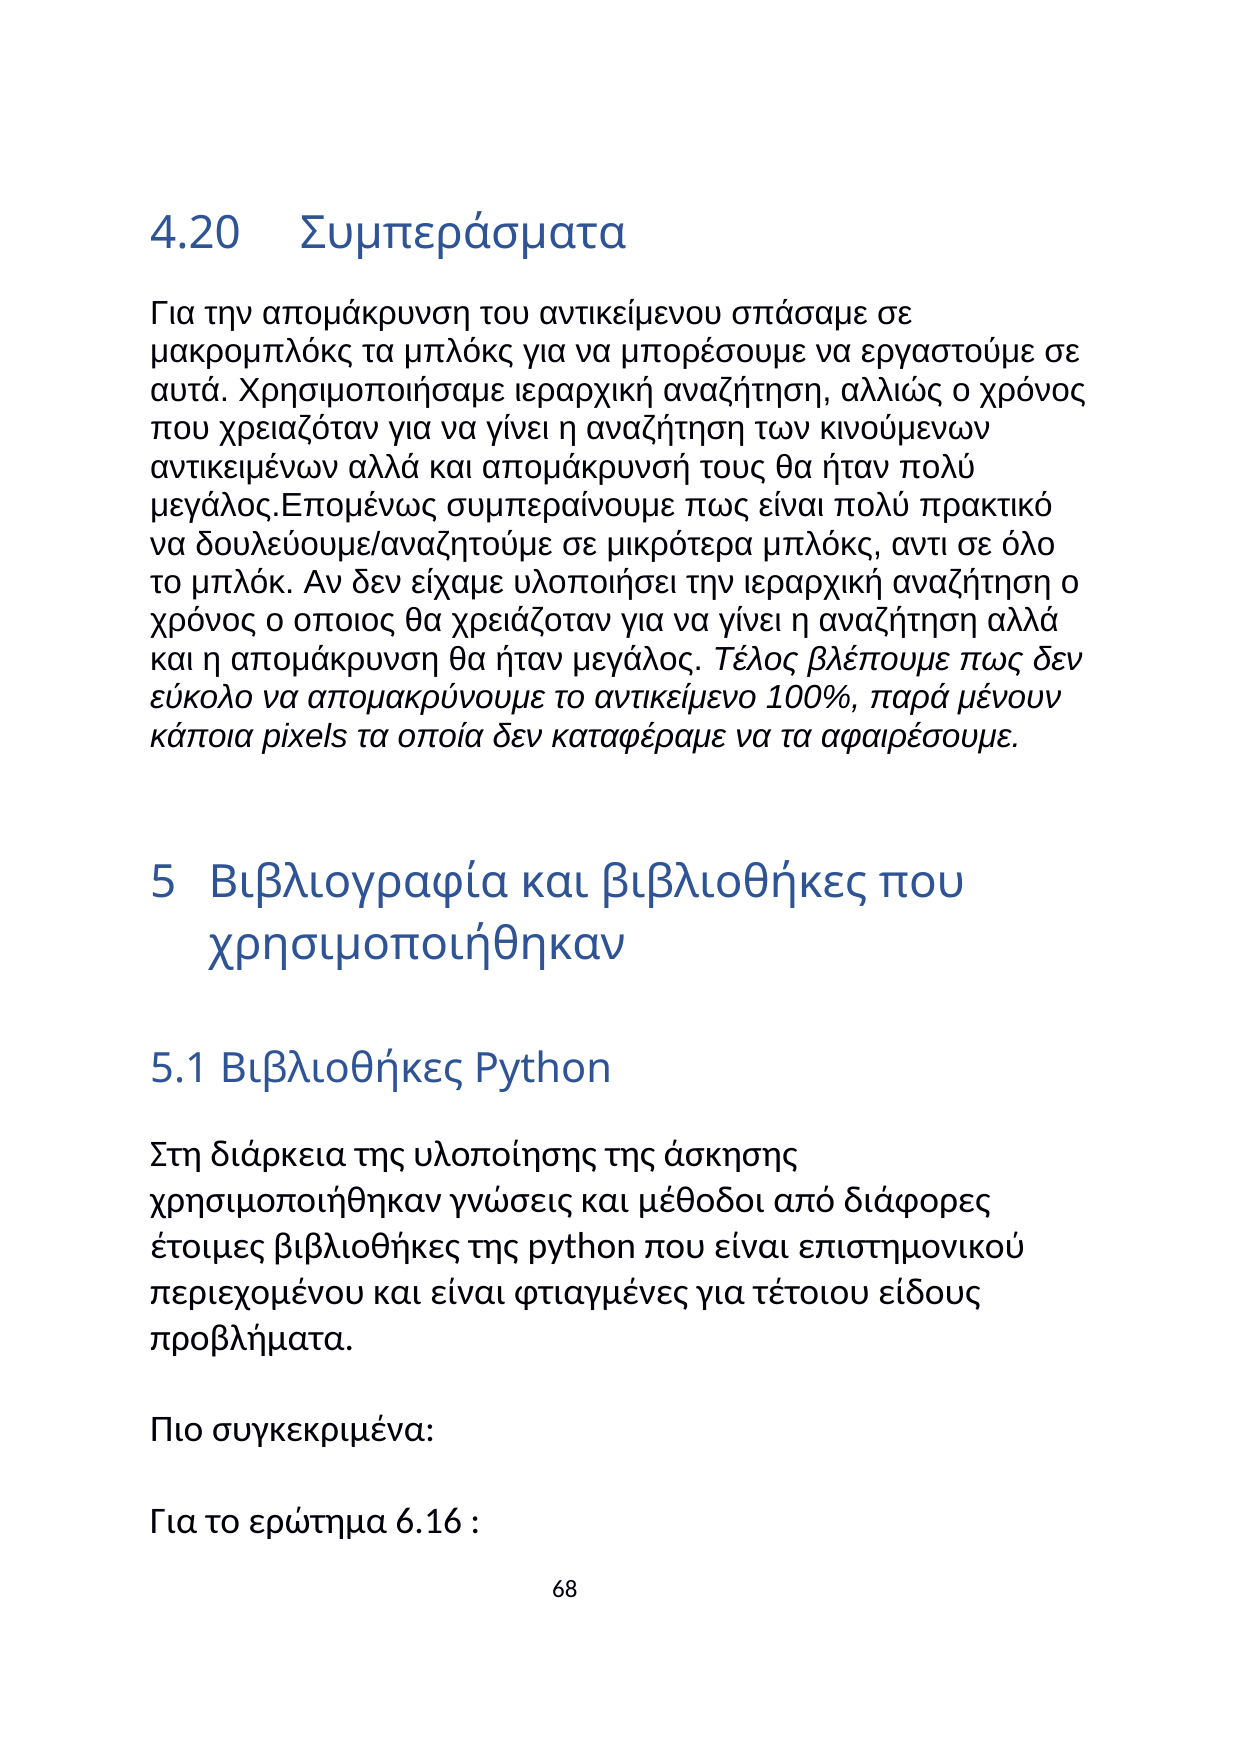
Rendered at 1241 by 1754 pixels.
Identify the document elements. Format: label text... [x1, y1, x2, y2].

subtitle 5.1 Βιβλιοθήκες Python [150, 1038, 1090, 1095]
text Για την απομάκρυνση του αντικείμενου σπάσαμε σε μακρομπλόκς τα μπλόκς για να μπορέσουμε να εργαστούμε σε αυτά. Χρησιμοποιήσαμε ιεραρχική αναζήτηση, αλλιώς ο χρόνος που χρειαζόταν για να γίνει η αναζήτηση των κινούμενων αντικειμένων αλλά και απομάκρυνσή τους θα ήταν πολύ μεγάλος.Επομένως συμπεραίνουμε πως είναι πολύ πρακτικό να δουλεύουμε/αναζητούμε σε μικρότερα μπλόκς, αντι σε όλο το μπλόκ. Αν δεν είχαμε υλοποιήσει την ιεραρχική αναζήτηση ο χρόνος ο οποιος θα χρειάζοταν για να γίνει η αναζήτηση αλλά και η απομάκρυνση θα ήταν μεγάλος. Τέλος βλέπουμε πως δεν εύκολο να απομακρύνουμε το αντικείμενο 100%, παρά μένουν κάποια pixels τα οποία δεν καταφέραμε να τα αφαιρέσουμε. [150, 293, 1090, 754]
subtitle Συμπεράσματα [150, 200, 1090, 262]
subtitle Βιβλιογραφία και βιβλιοθήκες που χρησιμοποιήθηκαν [150, 848, 1090, 973]
text Στη διάρκεια της υλοποίησης της άσκησης χρησιμοποιήθηκαν γνώσεις και μέθοδοι από διάφορες έτοιμες βιβλιοθήκες της python που είναι επιστημονικού περιεχομένου και είναι φτιαγμένες για τέτοιου είδους προβλήματα. [150, 1130, 1090, 1359]
text Για το ερώτημα 6.16 : [150, 1497, 1090, 1543]
text Πιο συγκεκριμένα: [150, 1405, 1090, 1451]
